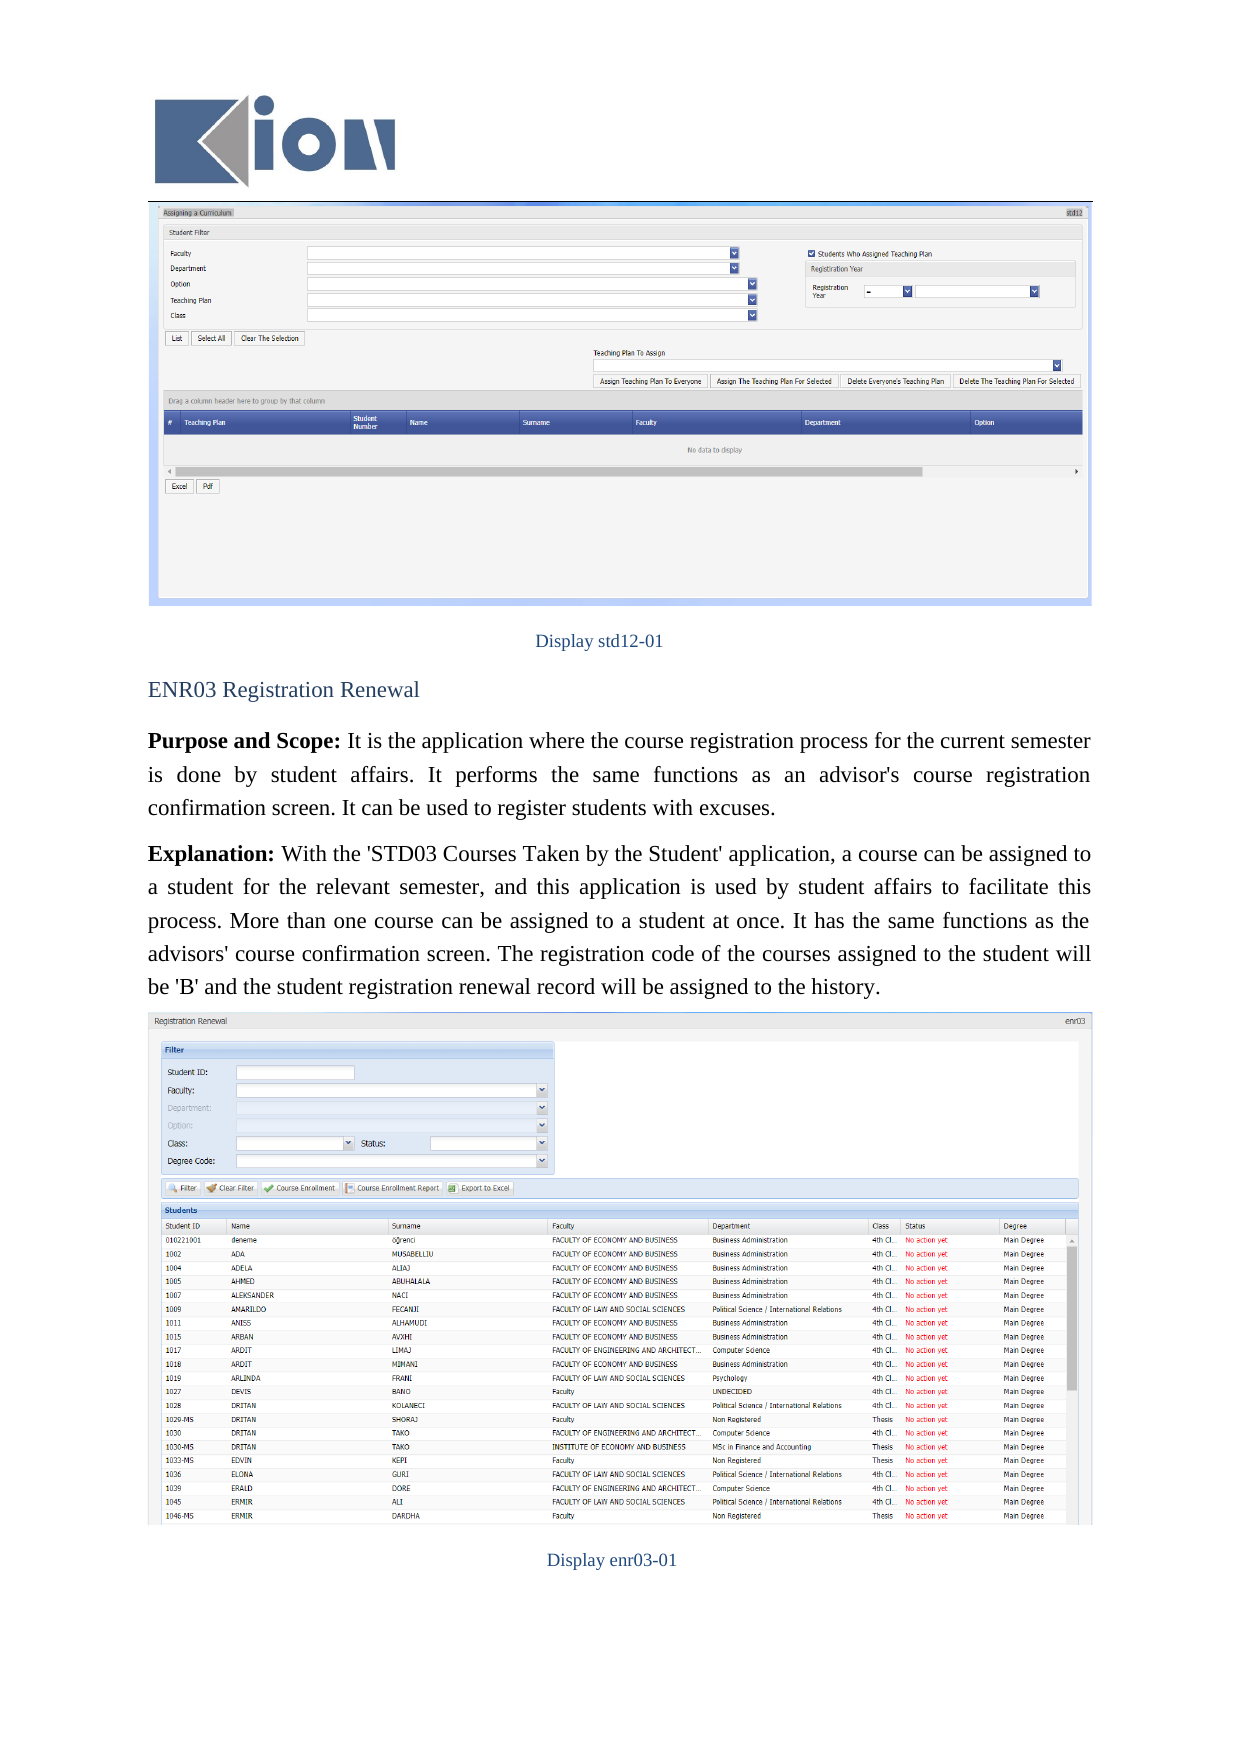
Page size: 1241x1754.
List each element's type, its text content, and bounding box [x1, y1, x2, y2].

text Explanation: With the 'STD03 Courses Taken by the Student' application, a course can be assigned to a student for the relevant semester, and this application is used by student affairs to facilitate this process. More than one course can be assigned to a student at once. It has the same functions as the advisors' course confirmation screen. The registration code of the courses assigned to the student will be 'B' and the student registration renewal record will be assigned to the history. [148, 833, 1093, 1000]
text Display std12-01 [516, 618, 1093, 652]
text Purpose and Scope: It is the application where the course registration process for the current semester is done by student affairs. It performs the same functions as an advisor's course registration confirmation screen. It can be used to register students with excuses. [148, 721, 1093, 821]
picture [147, 86, 404, 199]
picture [147, 1012, 1093, 1525]
picture [148, 202, 1092, 606]
text Display enr03-01 [294, 1537, 1093, 1571]
text ENR03 Registration Renewal [146, 667, 1095, 705]
